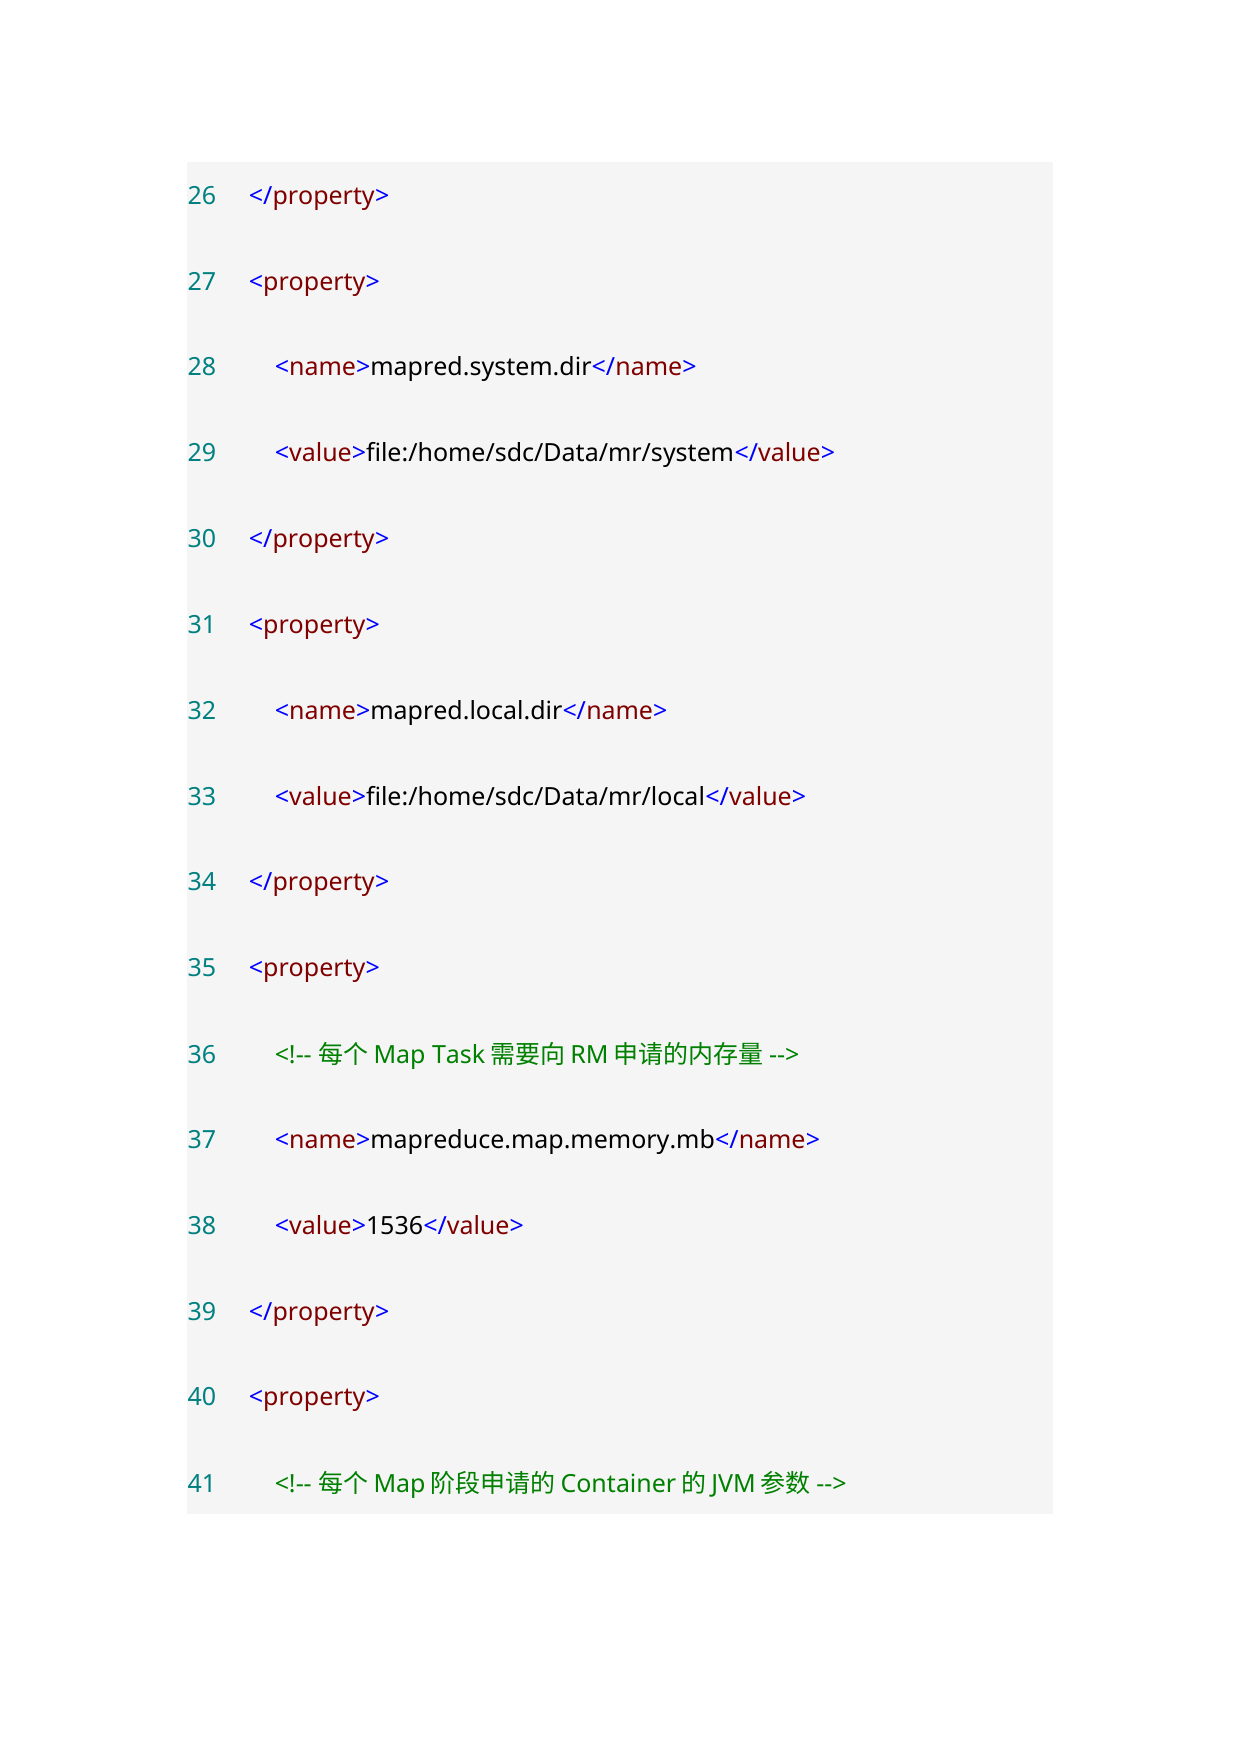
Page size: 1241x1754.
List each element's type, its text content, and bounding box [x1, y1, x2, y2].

text 40 <property> [187, 1364, 1053, 1429]
text 26 </property> [187, 162, 1053, 227]
text 36 <!-- 每个Map Task需要向RM申请的内存量 --> [187, 1020, 1053, 1085]
text 30 </property> [187, 505, 1053, 570]
text 38 <value>1536</value> [187, 1192, 1053, 1257]
text 34 </property> [187, 849, 1053, 914]
text 39 </property> [187, 1278, 1053, 1343]
text 32 <name>mapred.local.dir</name> [187, 677, 1053, 742]
text 35 <property> [187, 934, 1053, 999]
text 33 <value>file:/home/sdc/Data/mr/local</value> [187, 763, 1053, 828]
text 31 <property> [187, 591, 1053, 656]
text 41 <!-- 每个Map阶段申请的Container的JVM参数 --> [187, 1449, 1053, 1514]
text 29 <value>file:/home/sdc/Data/mr/system</value> [187, 419, 1053, 484]
text 27 <property> [187, 248, 1053, 313]
text 37 <name>mapreduce.map.memory.mb</name> [187, 1106, 1053, 1171]
text 28 <name>mapred.system.dir</name> [187, 334, 1053, 399]
